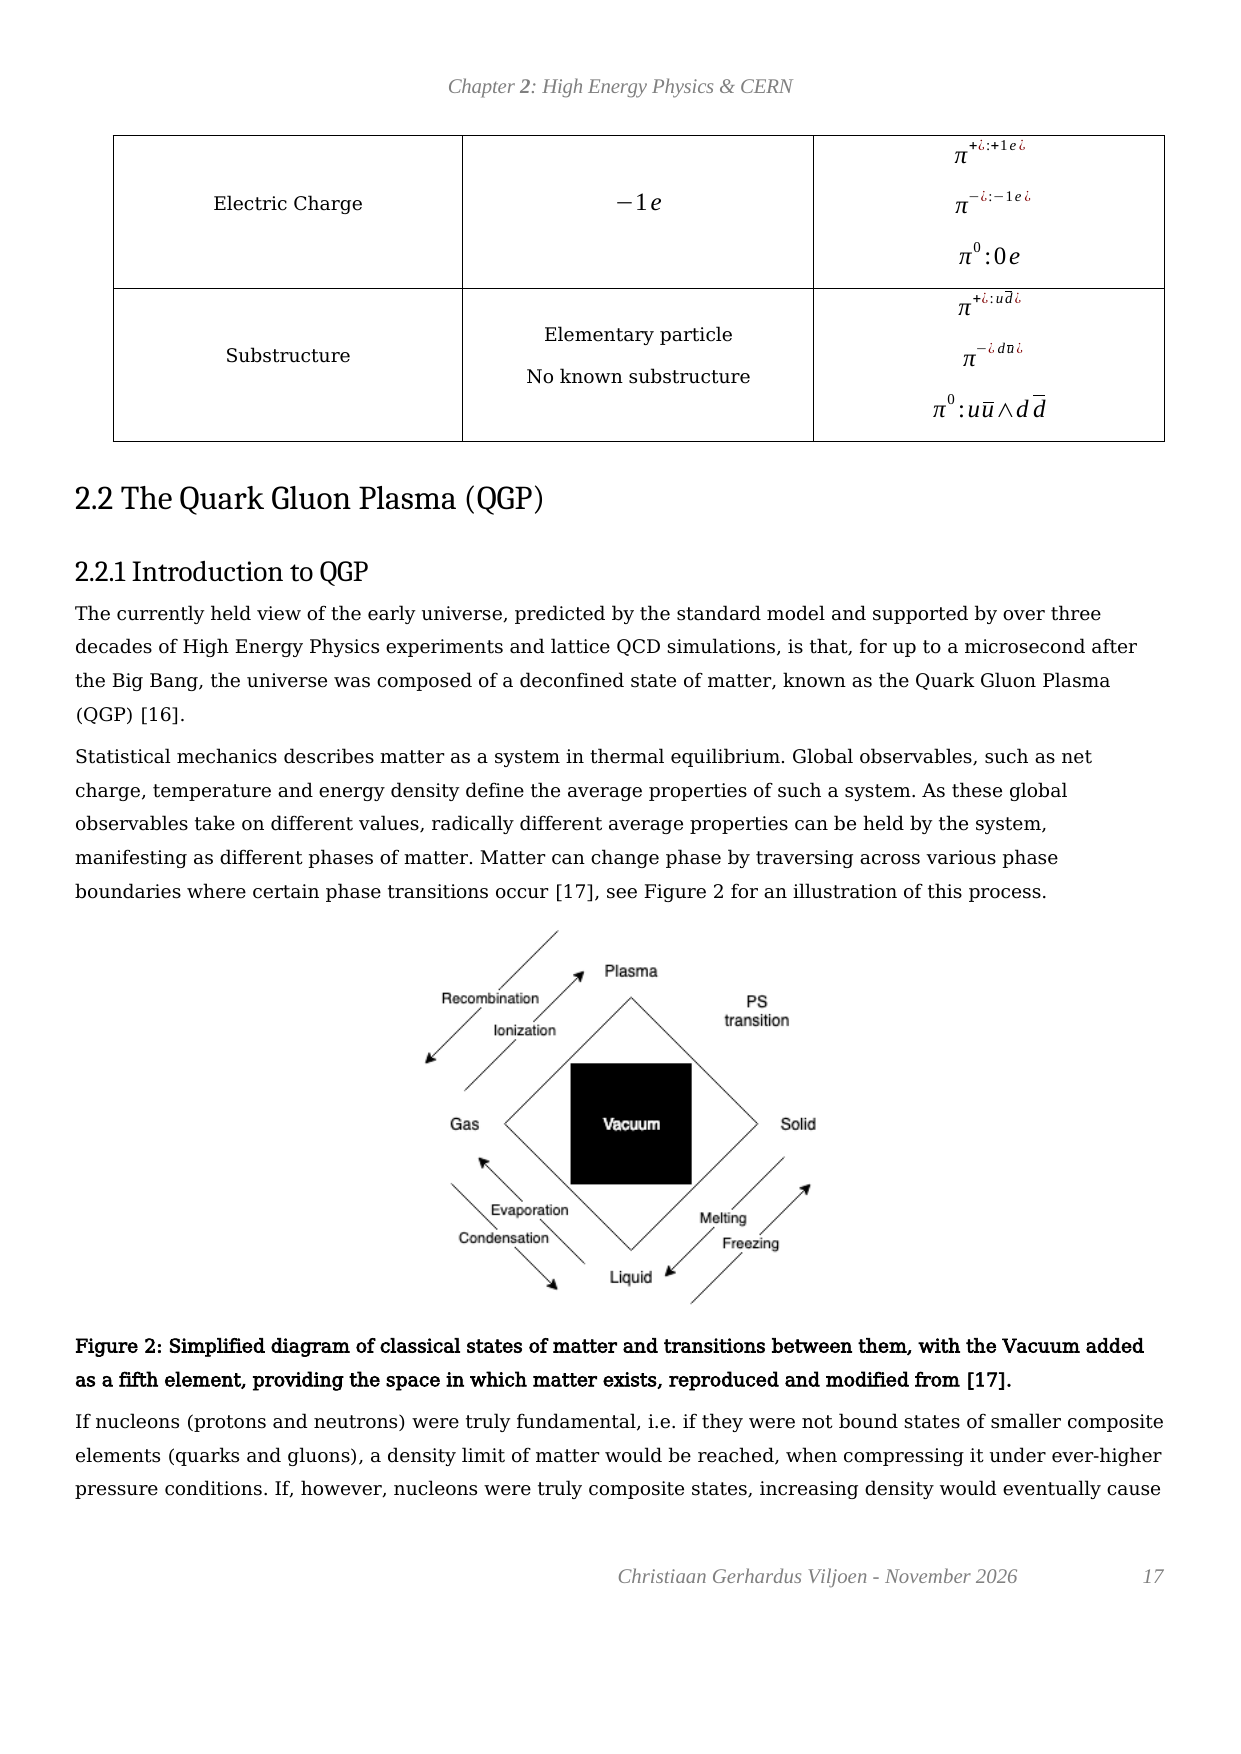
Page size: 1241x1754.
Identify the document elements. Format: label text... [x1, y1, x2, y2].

table_cell [814, 289, 1164, 441]
text Figure 2: Simplified diagram of classical states of matter and transitions between them, with the Vacuum added as a fifth element, providing the space in which matter exists, reproduced and modified from . [75, 1334, 1165, 1390]
table_cell Electric Charge [114, 136, 462, 288]
picture [415, 921, 825, 1315]
table_cell Substructure [114, 289, 462, 441]
table_cell [814, 136, 1164, 288]
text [75, 1410, 1165, 1500]
subtitle Introduction to QGP [75, 555, 1165, 589]
text The currently held view of the early universe, predicted by the standard model and supported by over three decades of High Energy Physics experiments and lattice QCD simulations, is that, for up to a microsecond after the Big Bang, the universe was composed of a deconfined state of matter, known as the Quark Gluon Plasma (QGP) . [75, 601, 1165, 725]
text Statistical mechanics describes matter as a system in thermal equilibrium. Global observables, such as net charge, temperature and energy density define the average properties of such a system. As these global observables take on different values, radically different average properties can be held by the system, manifesting as different phases of matter. Matter can change phase by traversing across various phase boundaries where certain phase transitions occur, see Figure 2 for an illustration of this process. [75, 744, 1165, 902]
subtitle The Quark Gluon Plasma (QGP) [75, 479, 1165, 518]
table_cell [463, 136, 813, 288]
table_cell Elementary particle No known substructure [463, 289, 813, 441]
